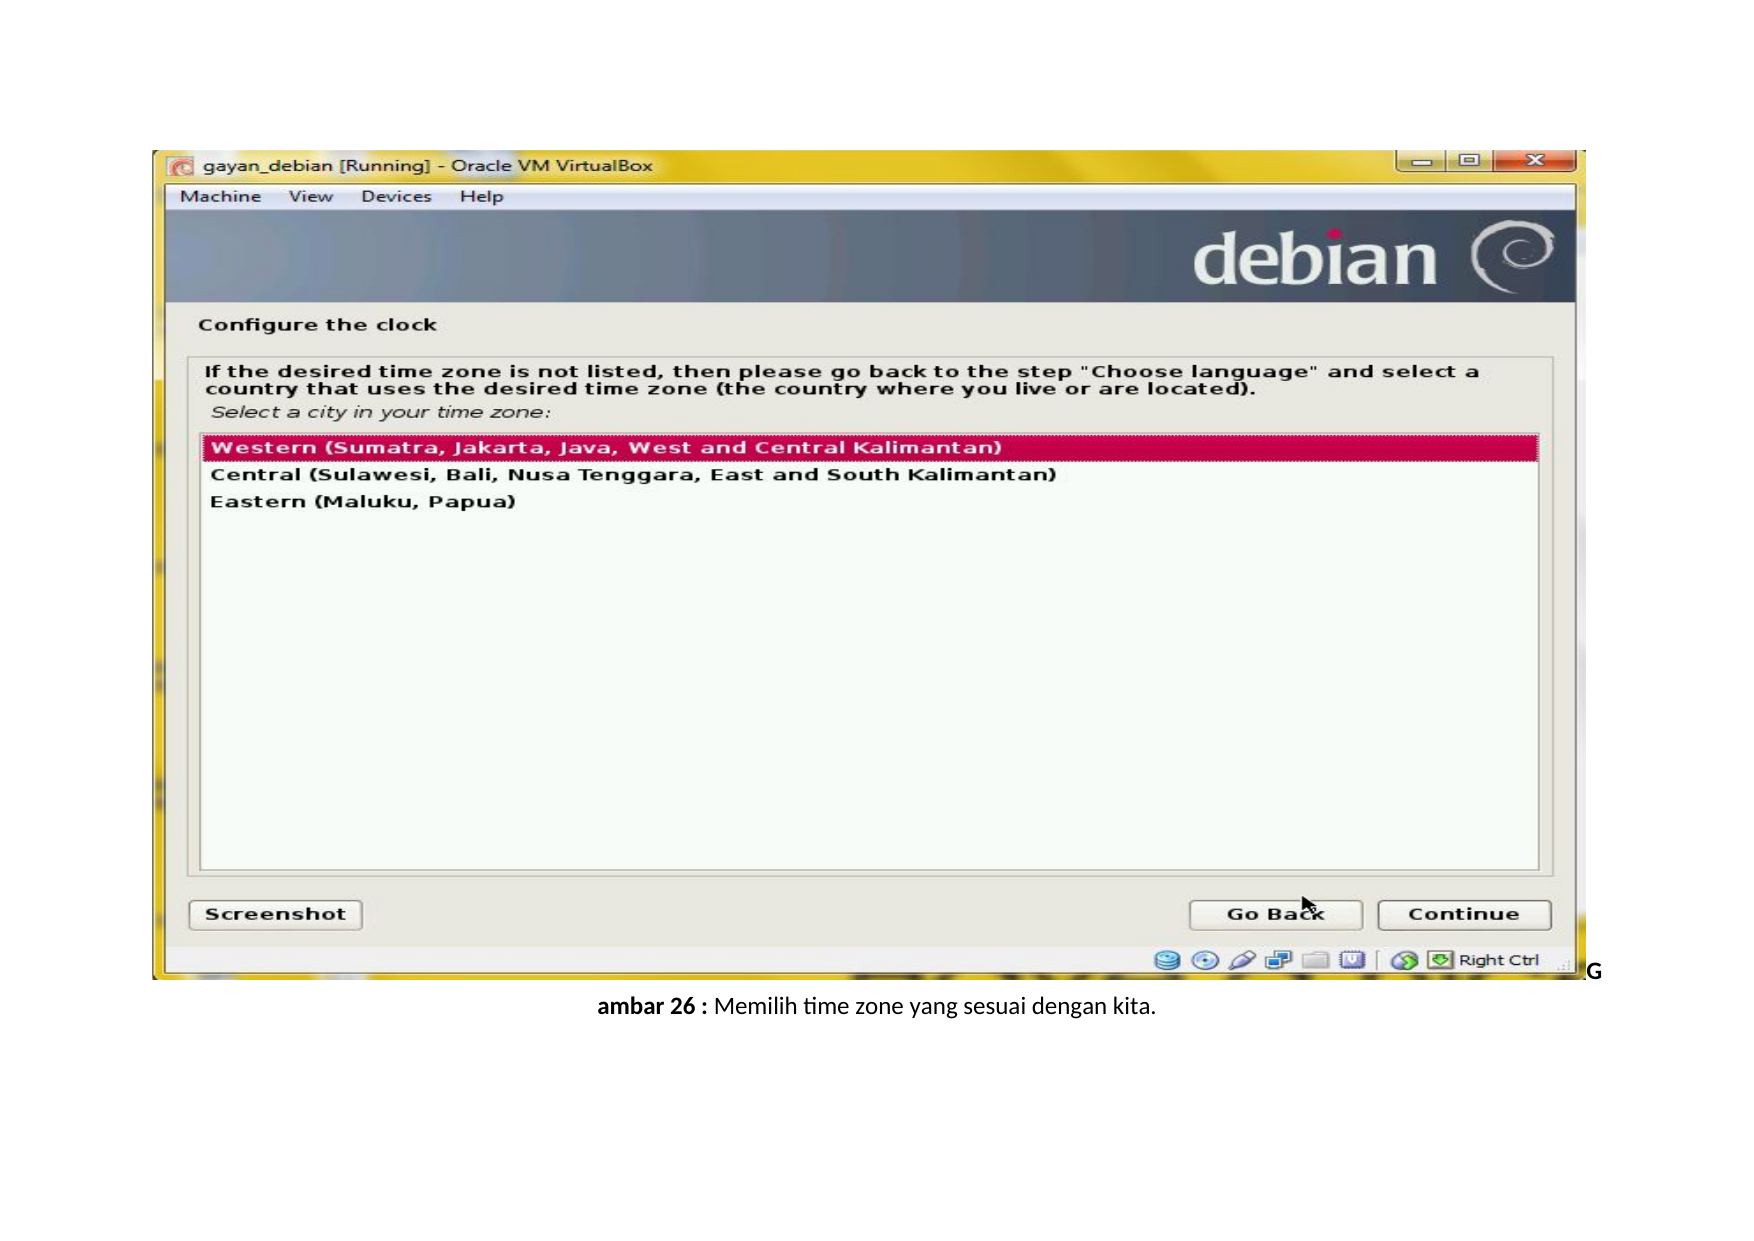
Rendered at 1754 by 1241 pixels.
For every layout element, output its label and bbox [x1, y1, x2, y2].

picture [152, 150, 1586, 980]
text [150, 150, 1604, 1021]
